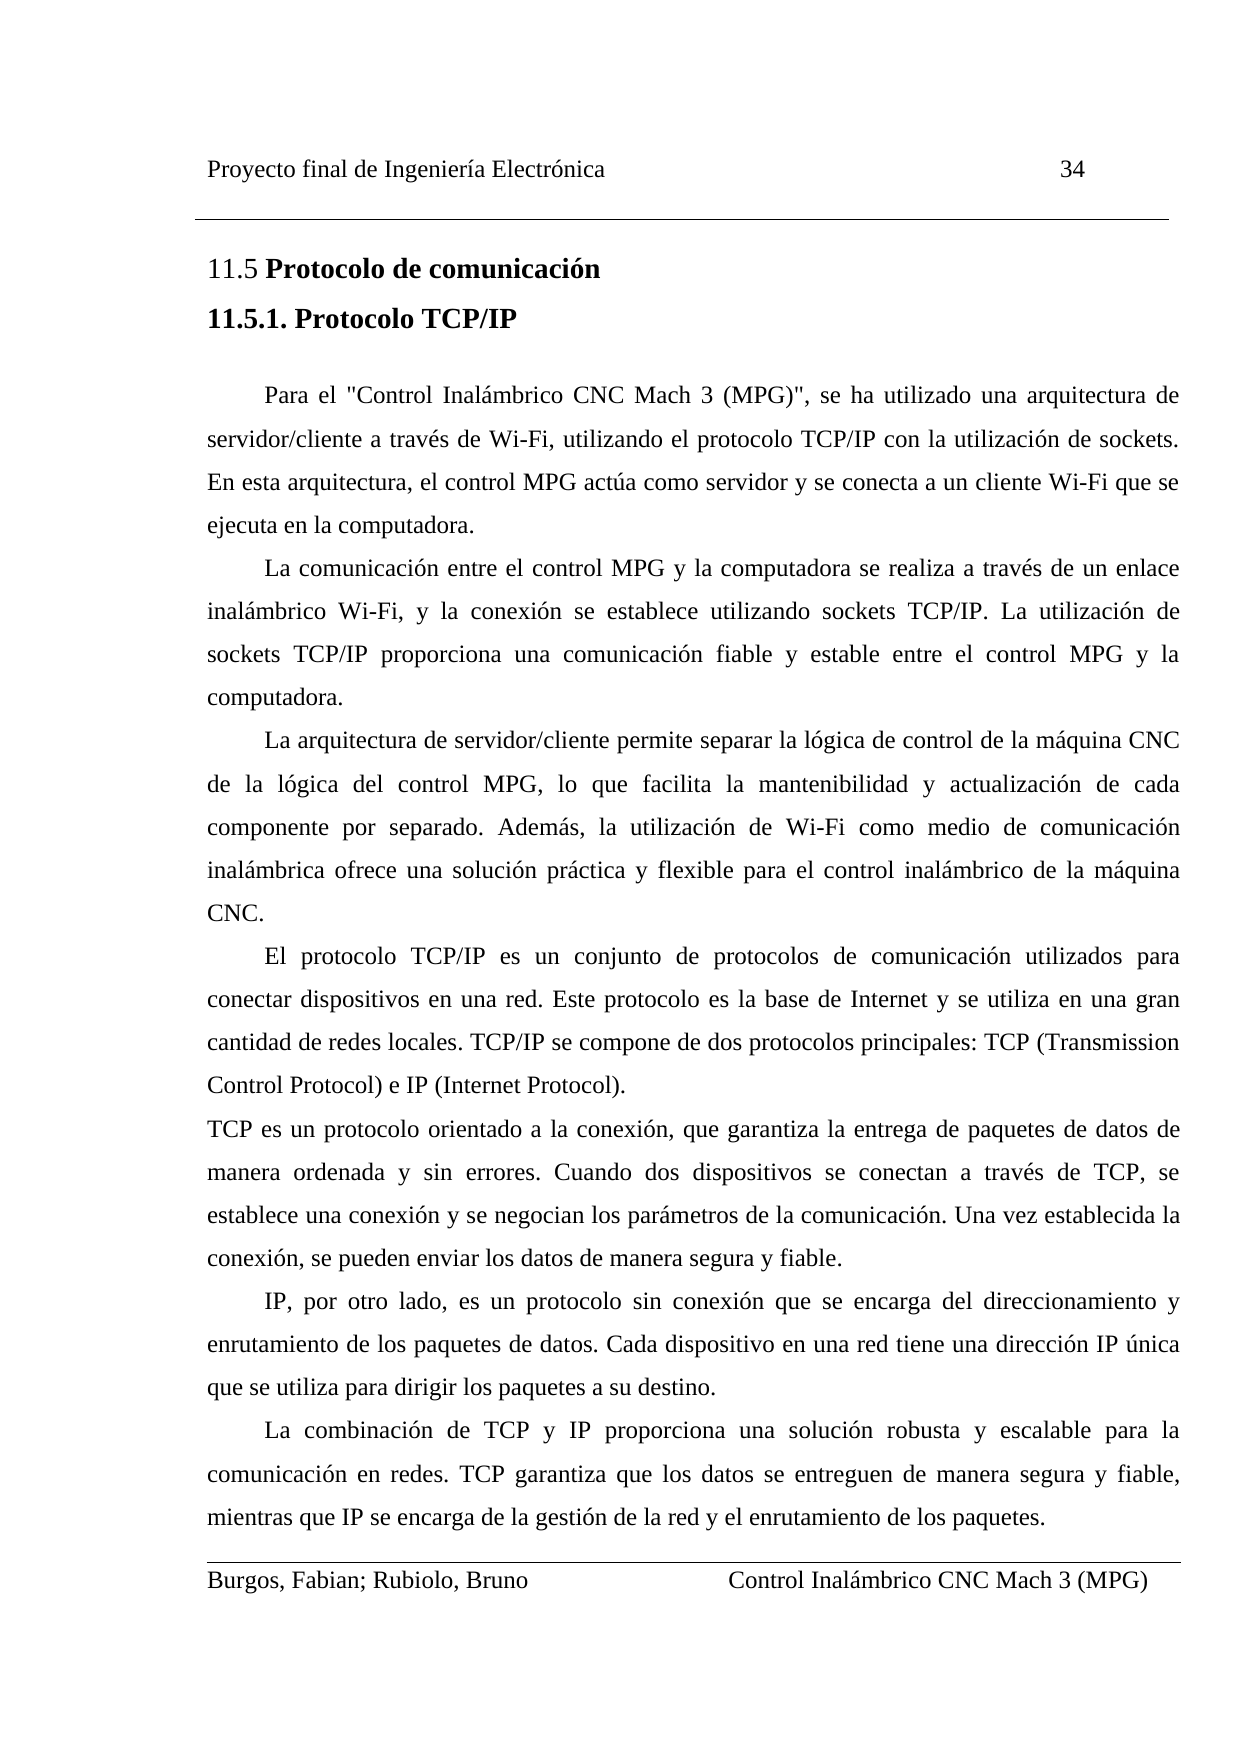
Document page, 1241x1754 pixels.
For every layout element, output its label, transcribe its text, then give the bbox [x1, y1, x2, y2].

text El protocolo TCP/IP es un conjunto de protocolos de comunicación utilizados para conectar dispositivos en una red. Este protocolo es la base de Internet y se utiliza en una gran cantidad de redes locales. TCP/IP se compone de dos protocolos principales: TCP (Transmission Control Protocol) e IP (Internet Protocol). [207, 941, 1181, 1099]
text La comunicación entre el control MPG y la computadora se realiza a través de un enlace inalámbrico Wi-Fi, y la conexión se establece utilizando sockets TCP/IP. La utilización de sockets TCP/IP proporciona una comunicación fiable y estable entre el control MPG y la computadora. [207, 553, 1181, 711]
text La arquitectura de servidor/cliente permite separar la lógica de control de la máquina CNC de la lógica del control MPG, lo que facilita la mantenibilidad y actualización de cada componente por separado. Además, la utilización de Wi-Fi como medio de comunicación inalámbrica ofrece una solución práctica y flexible para el control inalámbrico de la máquina CNC. [207, 726, 1181, 927]
text IP, por otro lado, es un protocolo sin conexión que se encarga del direccionamiento y enrutamiento de los paquetes de datos. Cada dispositivo en una red tiene una dirección IP única que se utiliza para dirigir los paquetes a su destino. [207, 1286, 1181, 1401]
subtitle Protocolo de comunicación [207, 251, 1181, 284]
text La combinación de TCP y IP proporciona una solución robusta y escalable para la comunicación en redes. TCP garantiza que los datos se entreguen de manera segura y fiable, mientras que IP se encarga de la gestión de la red y el enrutamiento de los paquetes. [207, 1416, 1181, 1531]
text TCP es un protocolo orientado a la conexión, que garantiza la entrega de paquetes de datos de manera ordenada y sin errores. Cuando dos dispositivos se conectan a través de TCP, se establece una conexión y se negocian los parámetros de la comunicación. Una vez establecida la conexión, se pueden enviar los datos de manera segura y fiable. [207, 1114, 1181, 1272]
subtitle Protocolo TCP/IP [207, 301, 1181, 334]
text Para el "Control Inalámbrico CNC Mach 3 (MPG)", se ha utilizado una arquitectura de servidor/cliente a través de Wi-Fi, utilizando el protocolo TCP/IP con la utilización de sockets. En esta arquitectura, el control MPG actúa como servidor y se conecta a un cliente Wi-Fi que se ejecuta en la computadora. [207, 381, 1181, 539]
